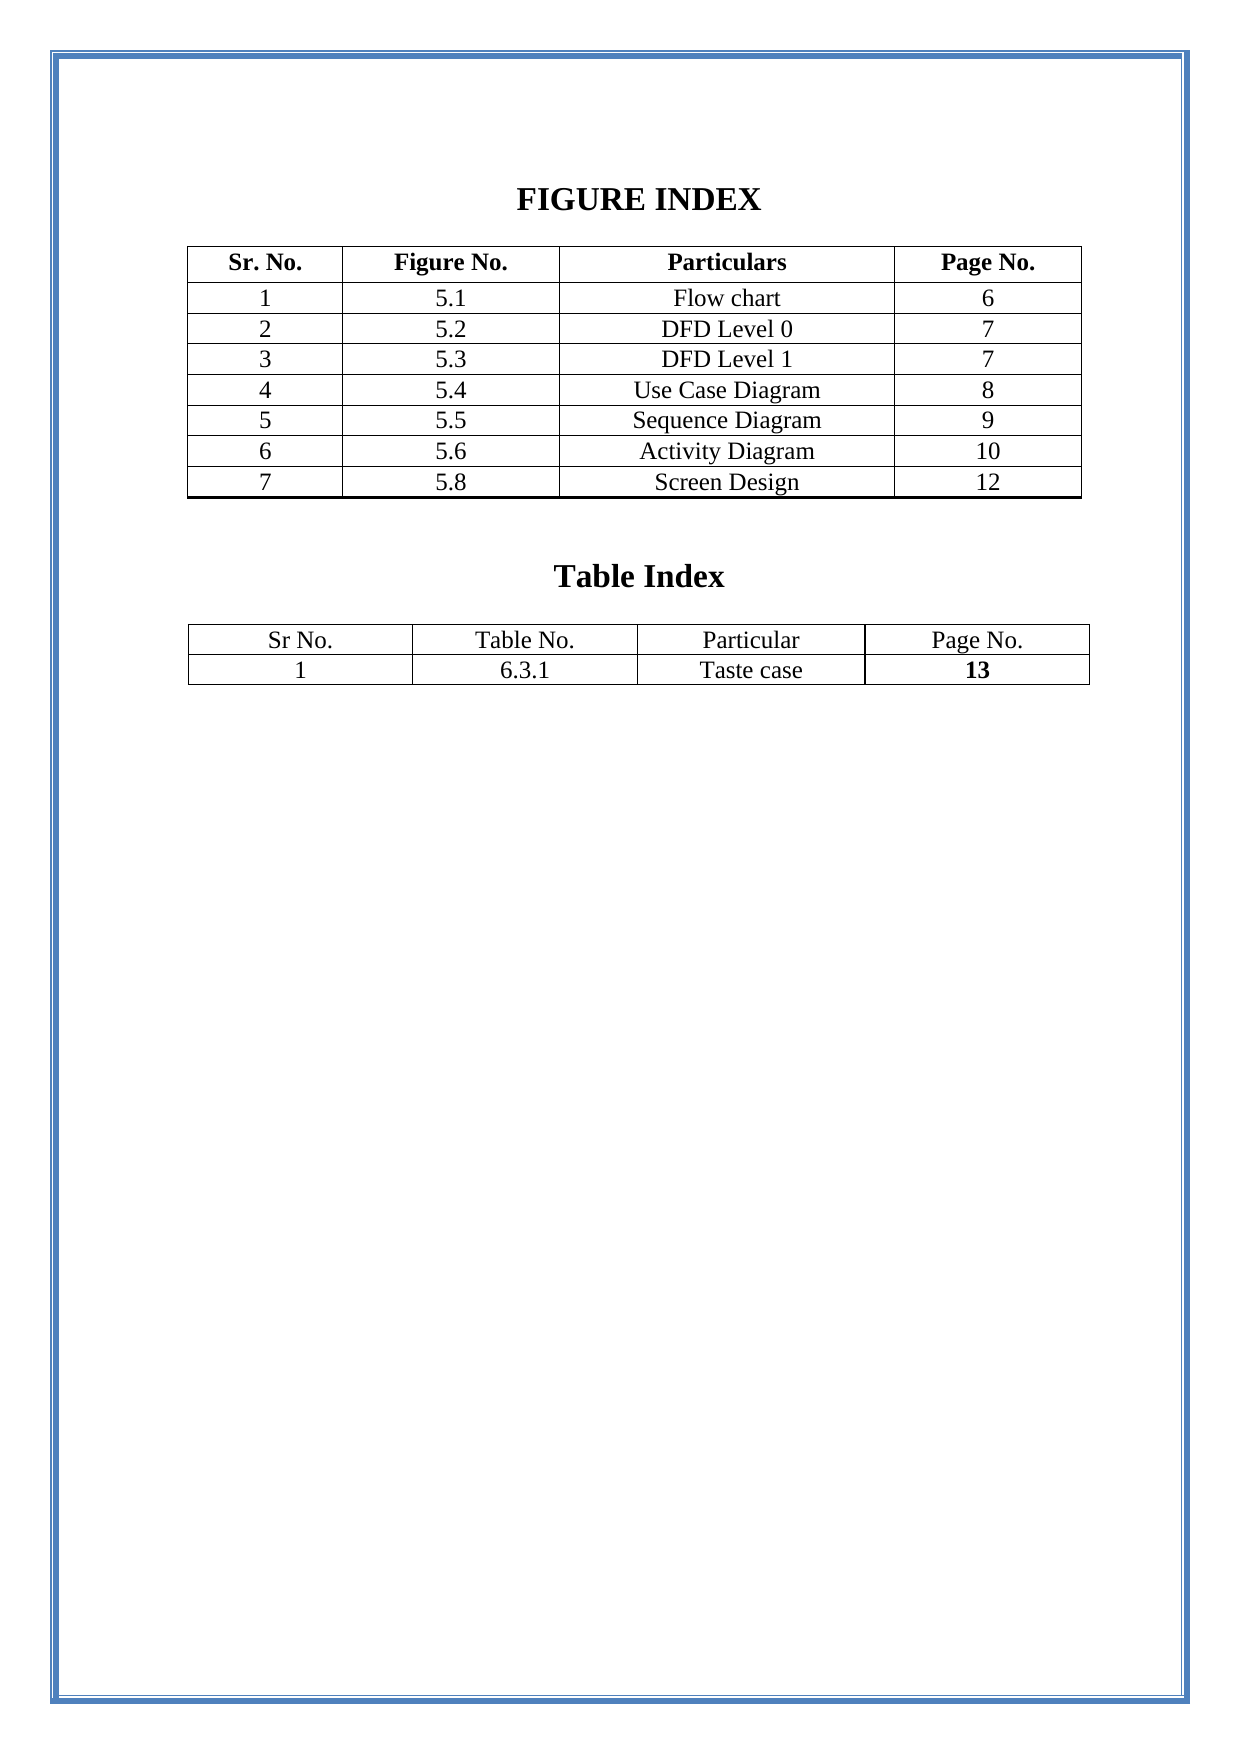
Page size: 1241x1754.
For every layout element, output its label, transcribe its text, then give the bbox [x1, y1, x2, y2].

table_cell 5.5 [343, 406, 559, 435]
table_cell 1 [188, 283, 342, 313]
table_cell Use Case Diagram [560, 375, 894, 404]
table_cell 5.4 [343, 375, 559, 404]
table_cell 5.6 [343, 436, 559, 466]
table_cell 6 [188, 436, 342, 466]
table_cell 5 [188, 406, 342, 435]
table_cell Taste case [638, 655, 864, 683]
table_cell 3 [188, 344, 342, 374]
table_cell 8 [895, 375, 1081, 404]
table_cell Activity Diagram [560, 436, 894, 466]
table_cell 10 [895, 436, 1081, 466]
table_cell 6 [895, 283, 1081, 313]
table_cell Sequence Diagram [560, 406, 894, 435]
table_cell 5.8 [343, 467, 559, 496]
table_cell 7 [895, 344, 1081, 374]
table_header Figure No. [343, 247, 559, 282]
table_cell 7 [895, 314, 1081, 343]
text FIGURE INDEX [188, 179, 1090, 217]
table_header Particular [638, 625, 864, 654]
text Table Index [188, 557, 1090, 624]
table_header Page No. [895, 247, 1081, 282]
table_header Sr. No. [188, 247, 342, 282]
table_header Sr No. [189, 625, 412, 654]
table_cell 12 [895, 467, 1081, 496]
table_cell DFD Level 0 [560, 314, 894, 343]
table_cell 5.2 [343, 314, 559, 343]
table_cell 6.3.1 [413, 655, 637, 683]
table_header Table No. [413, 625, 637, 654]
table_header Particulars [560, 247, 894, 282]
table_cell 4 [188, 375, 342, 404]
table_cell 2 [188, 314, 342, 343]
table_cell DFD Level 1 [560, 344, 894, 374]
table_cell 9 [895, 406, 1081, 435]
table_cell 5.3 [343, 344, 559, 374]
table_cell 7 [188, 467, 342, 496]
table_cell 5.1 [343, 283, 559, 313]
table_cell 13 [866, 655, 1089, 683]
table_cell 1 [189, 655, 412, 683]
table_cell Flow chart [560, 283, 894, 313]
table_cell Screen Design [560, 467, 894, 496]
table_header Page No. [866, 625, 1089, 654]
